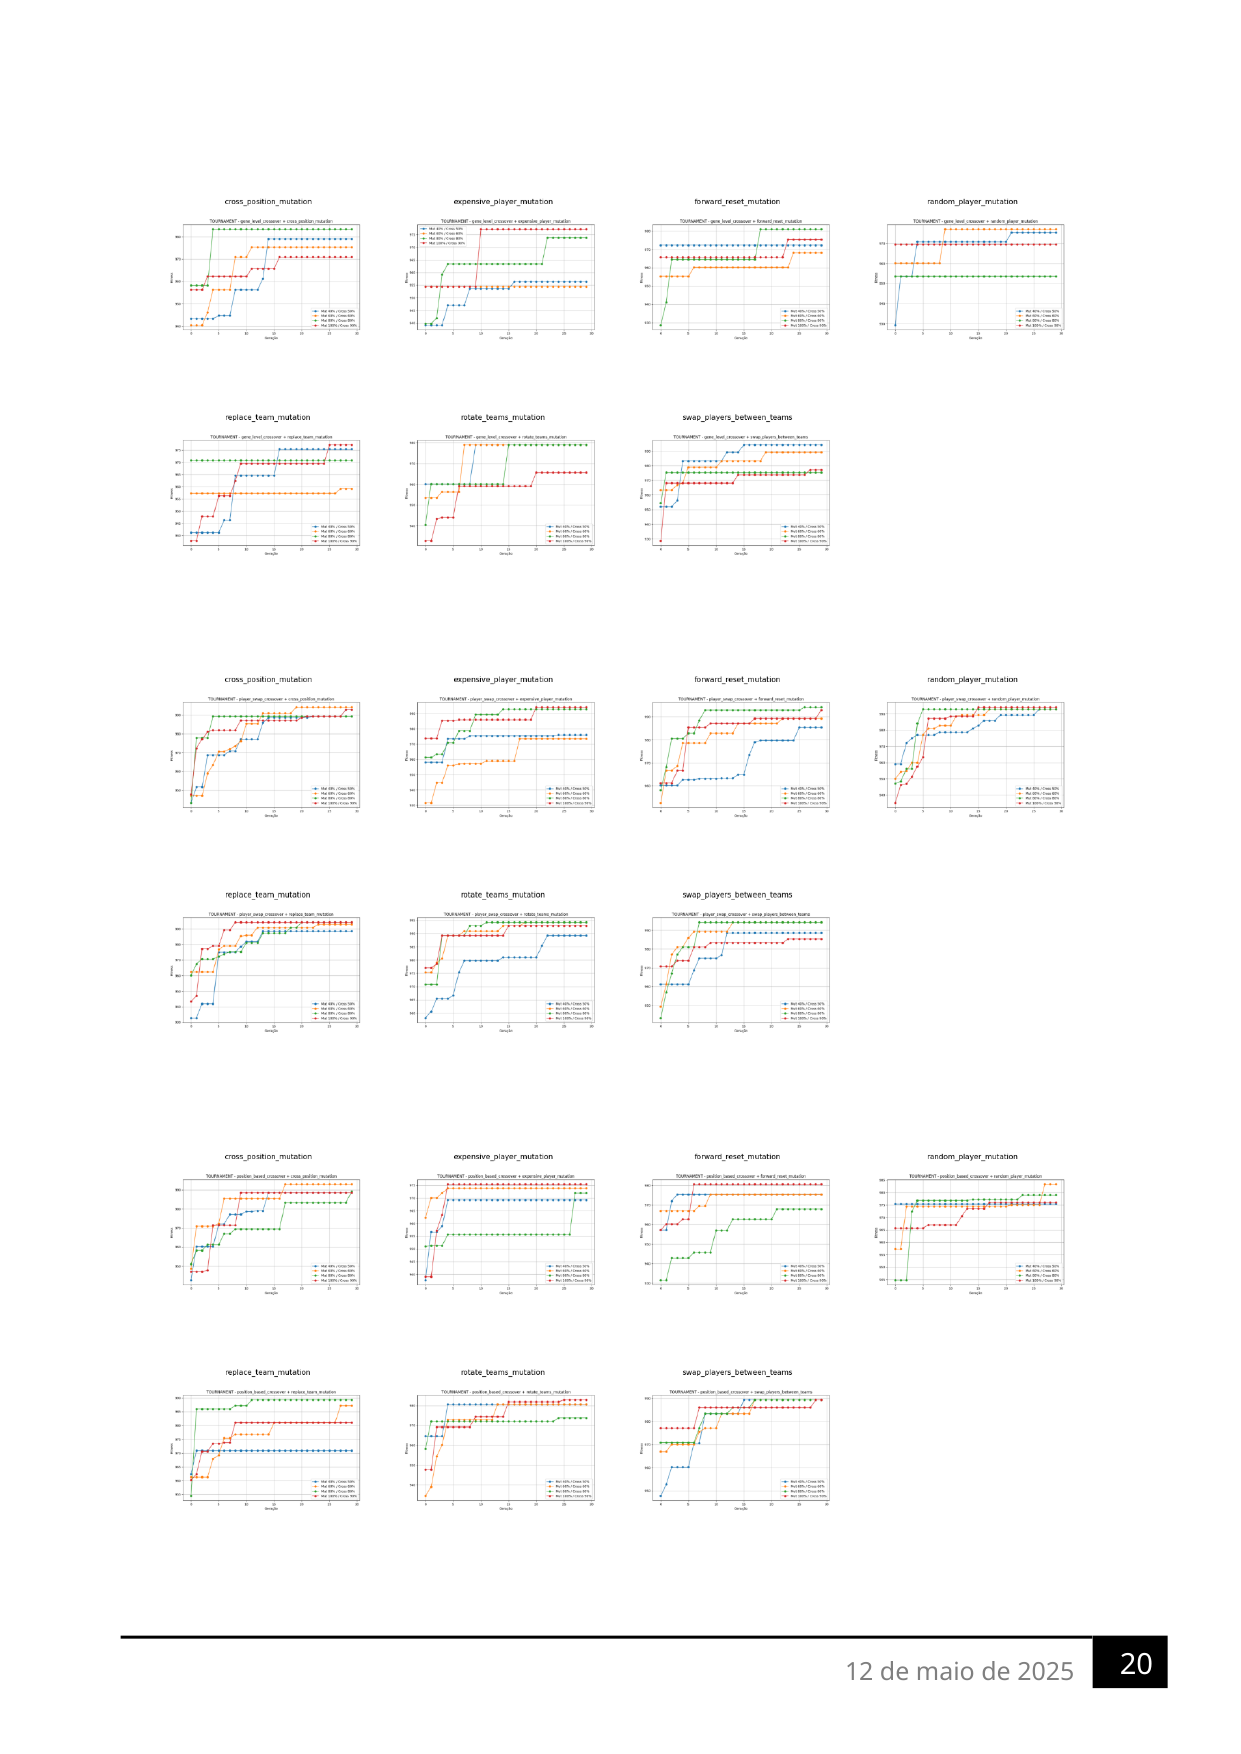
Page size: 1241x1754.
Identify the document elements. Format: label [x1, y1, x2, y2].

picture [147, 147, 1093, 621]
picture [147, 625, 1093, 1098]
picture [147, 1102, 1093, 1576]
